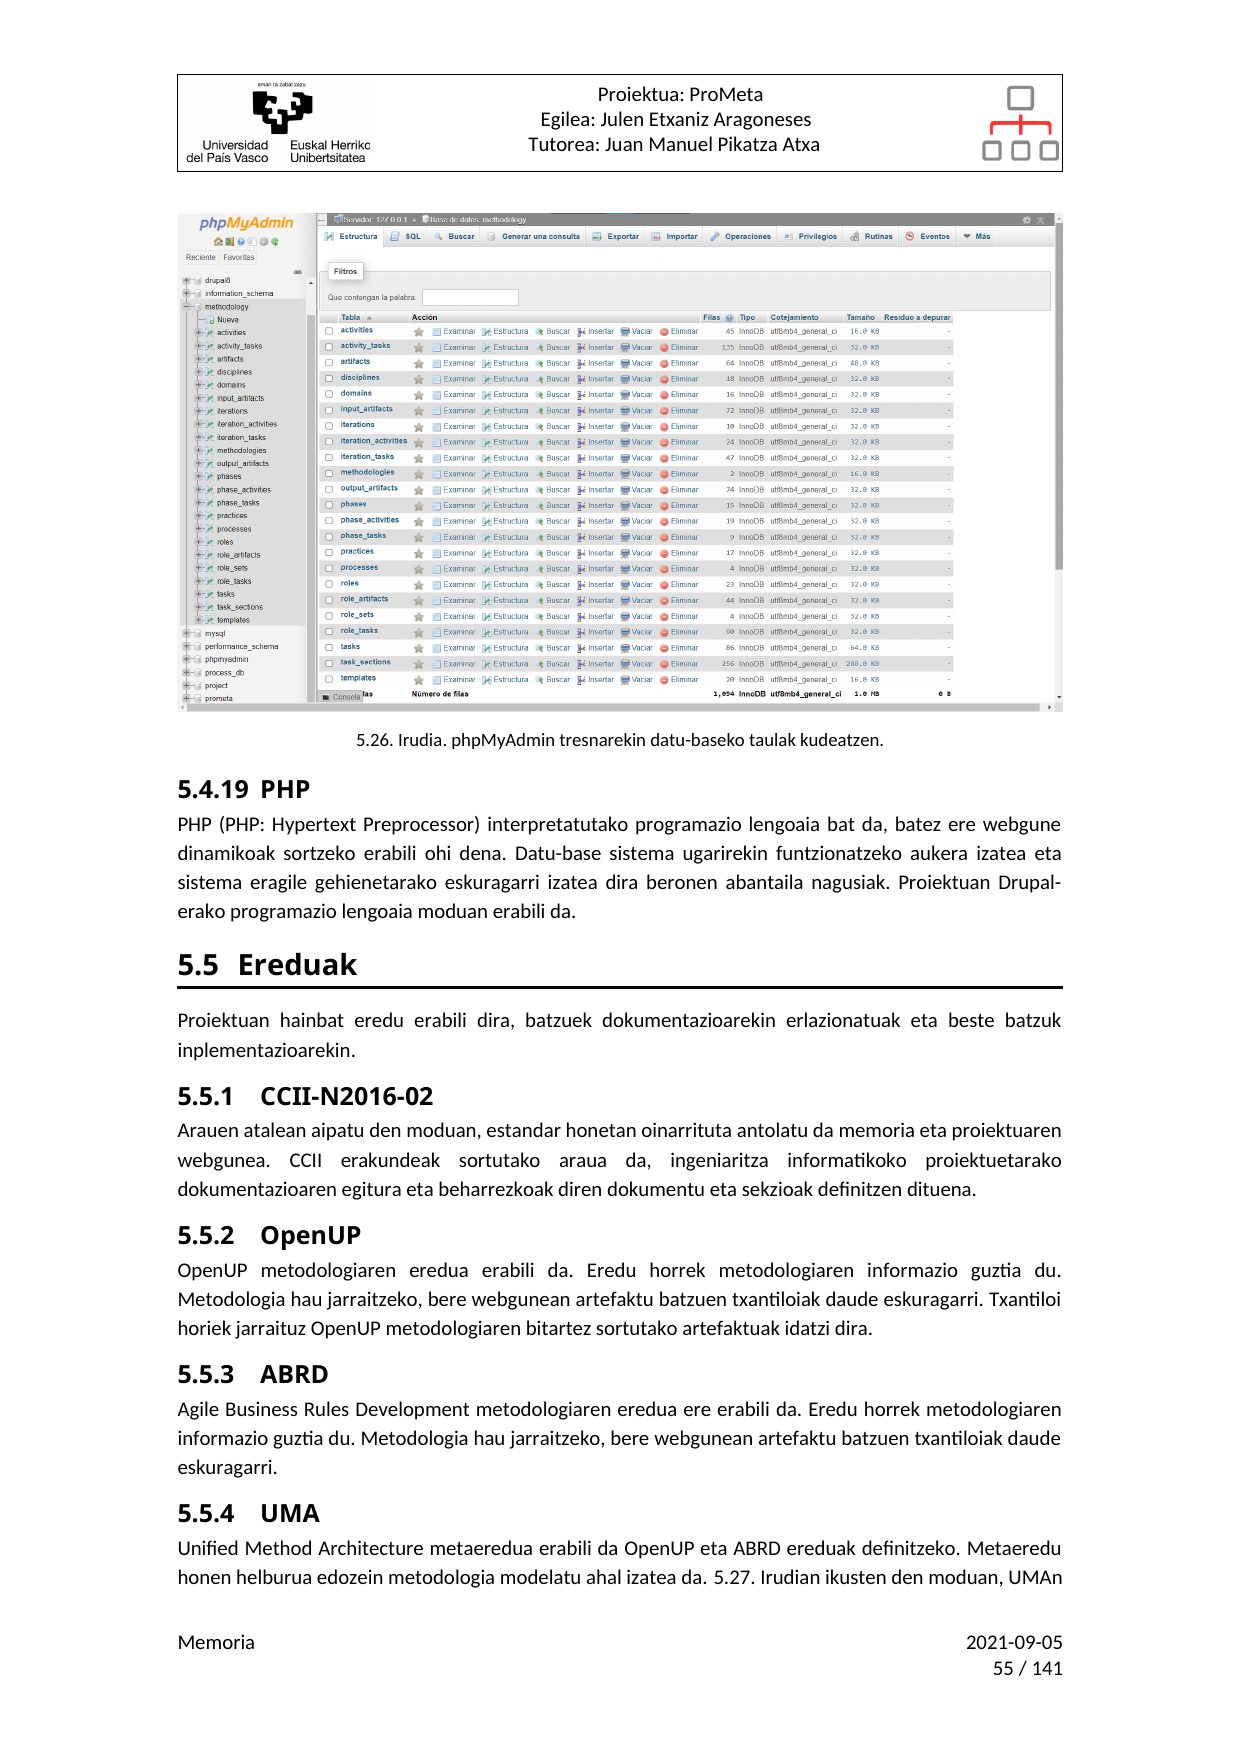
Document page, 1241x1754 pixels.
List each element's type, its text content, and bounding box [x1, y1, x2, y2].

subtitle UMA [177, 1496, 1063, 1530]
text OpenUP metodologiaren eredua erabili da. Eredu horrek metodologiaren informazio guztia du. Metodologia hau jarraitzeko, bere webgunean artefaktu batzuen txantiloiak daude eskuragarri. Txantiloi horiek jarraituz OpenUP metodologiaren bitartez sortutako artefaktuak idatzi dira. [177, 1257, 1063, 1341]
subtitle CCII-N2016-02 [177, 1078, 1063, 1113]
subtitle PHP [177, 772, 1063, 806]
picture [182, 81, 370, 162]
subtitle OpenUP [177, 1218, 1063, 1252]
text Arauen atalean aipatu den moduan, estandar honetan oinarrituta antolatu da memoria eta proiektuaren webgunea. CCII erakundeak sortutako araua da, ingeniaritza informatikoko proiektuetarako dokumentazioaren egitura eta beharrezkoak diren dokumentu eta sekzioak definitzen dituena. [177, 1118, 1063, 1201]
picture [177, 213, 1063, 712]
text Agile Business Rules Development metodologiaren eredua ere erabili da. Eredu horrek metodologiaren informazio guztia du. Metodologia hau jarraitzeko, bere webgunean artefaktu batzuen txantiloiak daude eskuragarri. [177, 1396, 1063, 1480]
text Proiektuan hainbat eredu erabili dira, batzuek dokumentazioarekin erlazionatuak eta beste batzuk inplementazioarekin. [177, 1008, 1063, 1062]
subtitle ABRD [177, 1357, 1063, 1391]
text PHP (PHP: Hypertext Preprocessor) interpretatutako programazio lengoaia bat da, batez ere webgune dinamikoak sortzeko erabili ohi dena. Datu-base sistema ugarirekin funtzionatzeko aukera izatea eta sistema eragile gehienetarako eskuragarri izatea dira beronen abantaila nagusiak. Proiektuan Drupal-erako programazio lengoaia moduan erabili da. [177, 811, 1063, 924]
picture [978, 80, 1060, 162]
subtitle Ereduak [177, 944, 1063, 986]
